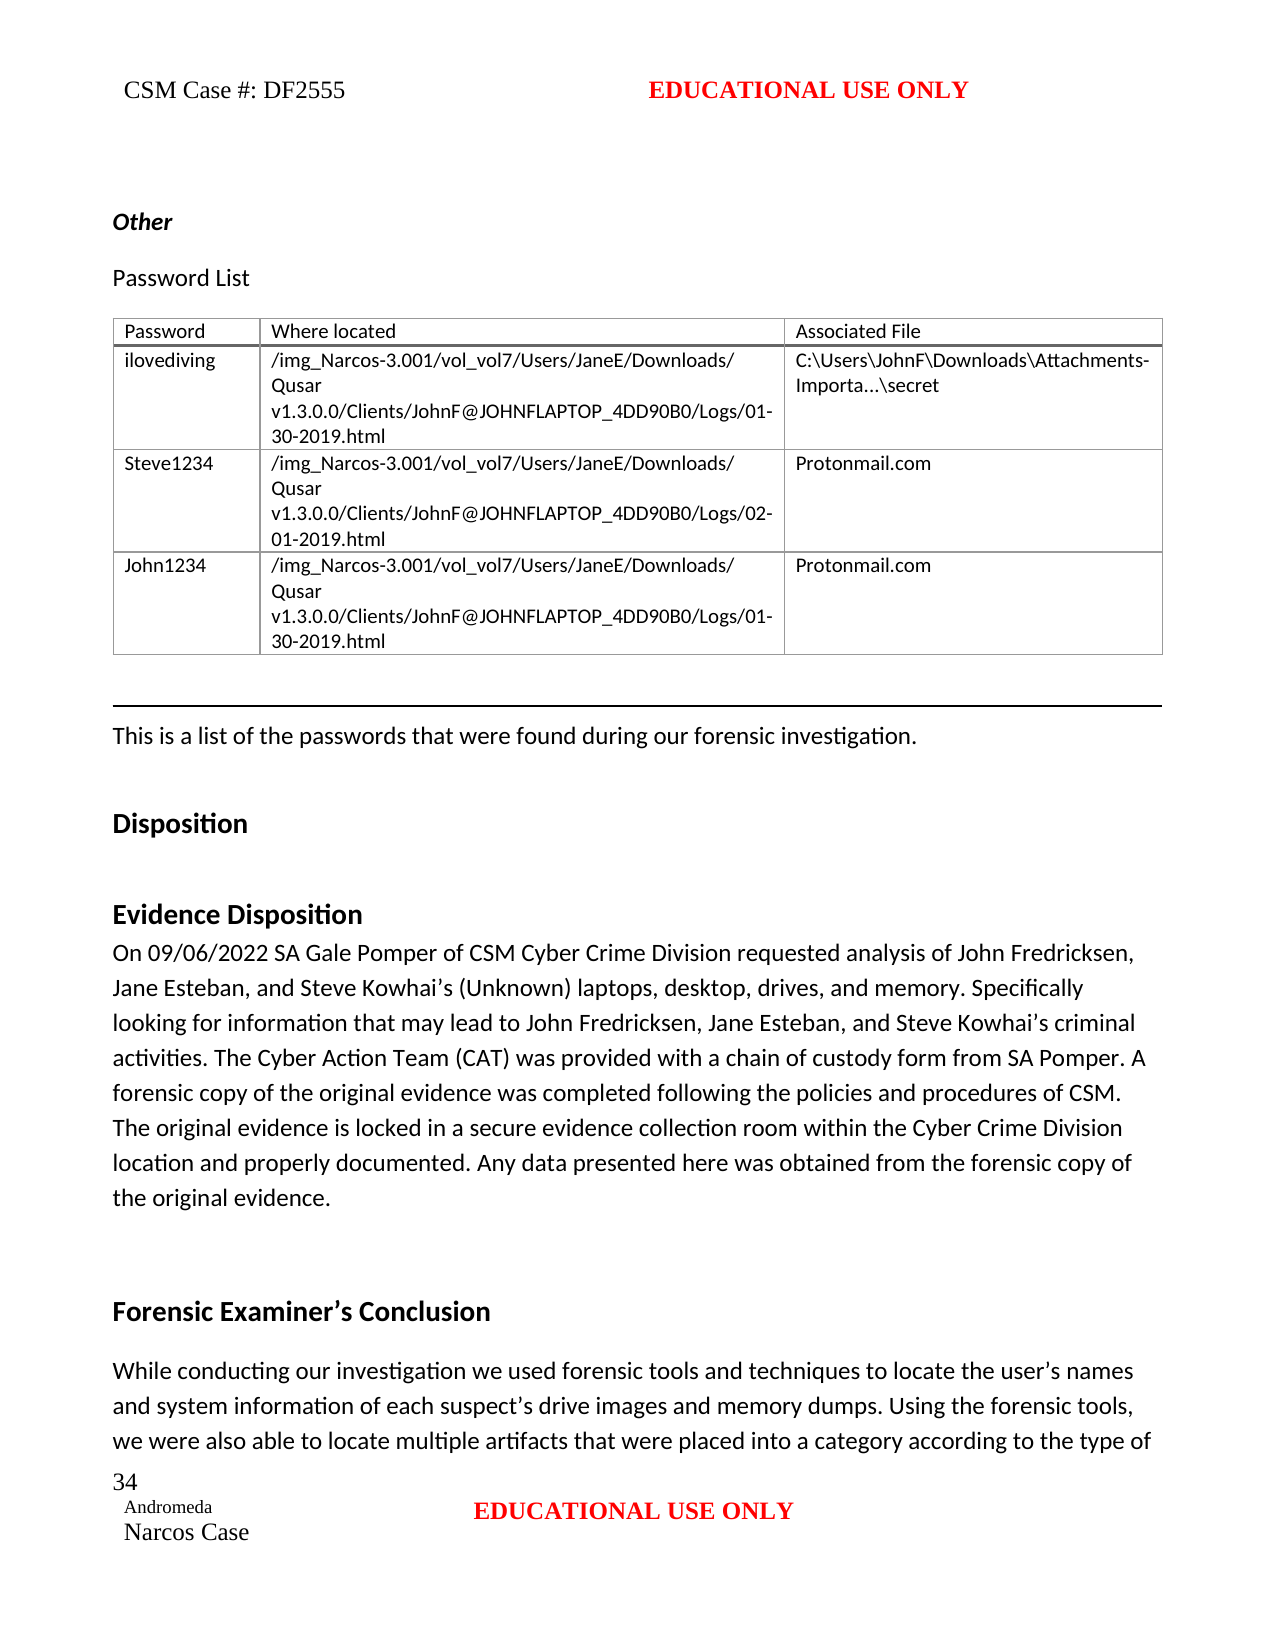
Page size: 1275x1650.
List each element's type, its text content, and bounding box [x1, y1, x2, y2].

table_header Associated File [785, 319, 1162, 344]
table_cell /img_Narcos-3.001/vol_vol7/Users/JaneE/Downloads/Qusar v1.3.0.0/Clients/JohnF@JOHNFLAPTOP_4DD90B0/Logs/01-30-2019.html [261, 347, 784, 449]
table_cell /img_Narcos-3.001/vol_vol7/Users/JaneE/Downloads/Qusar v1.3.0.0/Clients/JohnF@JOHNFLAPTOP_4DD90B0/Logs/02-01-2019.html [261, 450, 784, 551]
text On 09/06/2022 SA Gale Pomper of CSM Cyber Crime Division requested analysis of John Fredricksen, Jane Esteban, and Steve Kowhai’s (Unknown) laptops, desktop, drives, and memory. Specifically looking for information that may lead to John Fredricksen, Jane Esteban, and Steve Kowhai’s criminal activities. The Cyber Action Team (CAT) was provided with a chain of custody form from SA Pomper. A forensic copy of the original evidence was completed following the policies and procedures of CSM. The original evidence is locked in a secure evidence collection room within the Cyber Crime Division location and properly documented. Any data presented here was obtained from the forensic copy of the original evidence. [112, 937, 1162, 1212]
table_header Where located [261, 319, 784, 344]
table_header Password [114, 319, 259, 344]
table_cell ilovediving [114, 347, 259, 449]
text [112, 1355, 1162, 1456]
subtitle This is a list of the passwords that were found during our forensic investigation. [112, 706, 1162, 750]
subtitle Disposition [112, 790, 1162, 840]
table_cell C:\Users\JohnF\Downloads\Attachments-Importa...\secret [785, 347, 1162, 449]
subtitle Evidence Disposition [112, 896, 1162, 931]
table_cell Protonmail.com [785, 553, 1162, 654]
table_cell /img_Narcos-3.001/vol_vol7/Users/JaneE/Downloads/Qusar v1.3.0.0/Clients/JohnF@JOHNFLAPTOP_4DD90B0/Logs/01-30-2019.html [261, 553, 784, 654]
text Forensic Examiner’s Conclusion [112, 1293, 1162, 1329]
table_cell Protonmail.com [785, 450, 1162, 551]
table_cell John1234 [114, 553, 259, 654]
table_cell Steve1234 [114, 450, 259, 551]
text Password List [112, 262, 1162, 292]
text Other [112, 206, 1162, 236]
